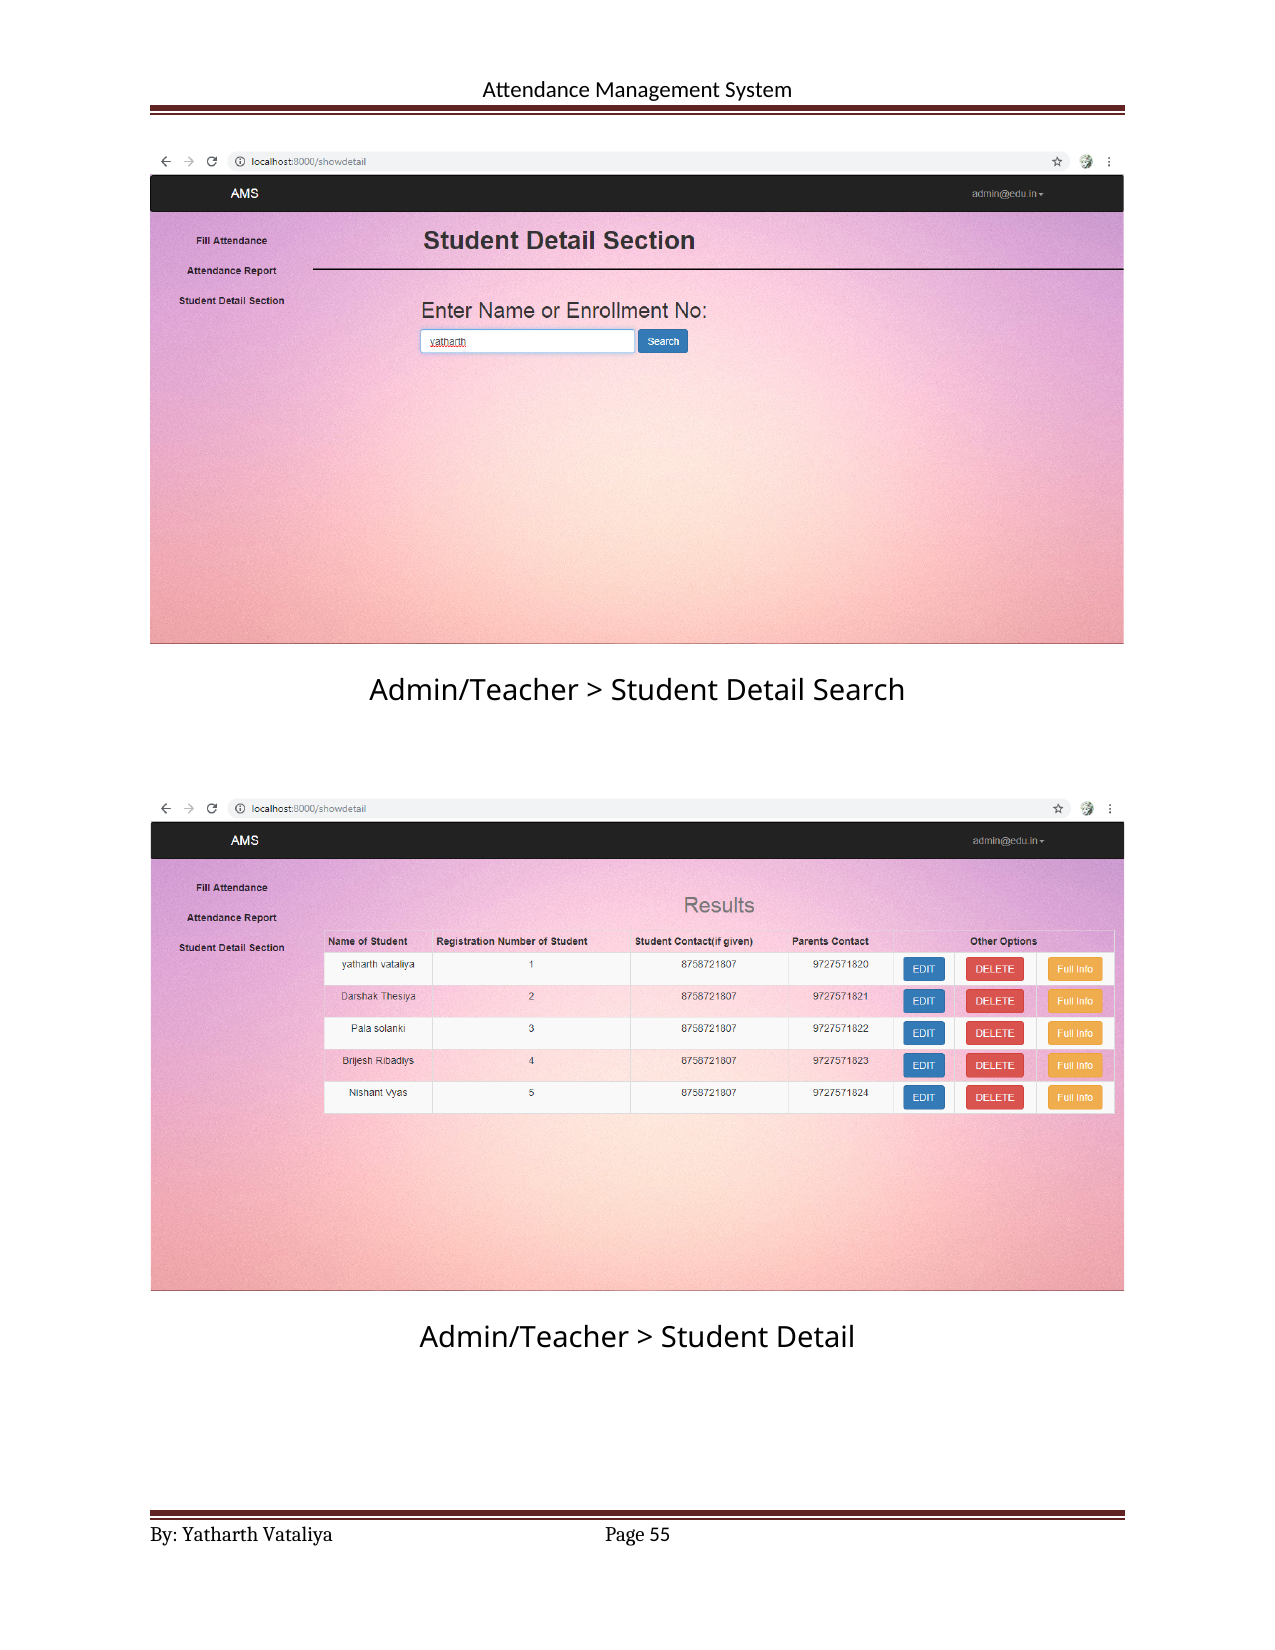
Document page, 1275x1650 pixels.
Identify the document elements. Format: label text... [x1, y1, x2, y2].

text Admin/Teacher > Student Detail [150, 1316, 1125, 1356]
text Admin/Teacher > Student Detail Search [150, 669, 1125, 708]
picture [150, 797, 1125, 1291]
picture [150, 150, 1124, 644]
